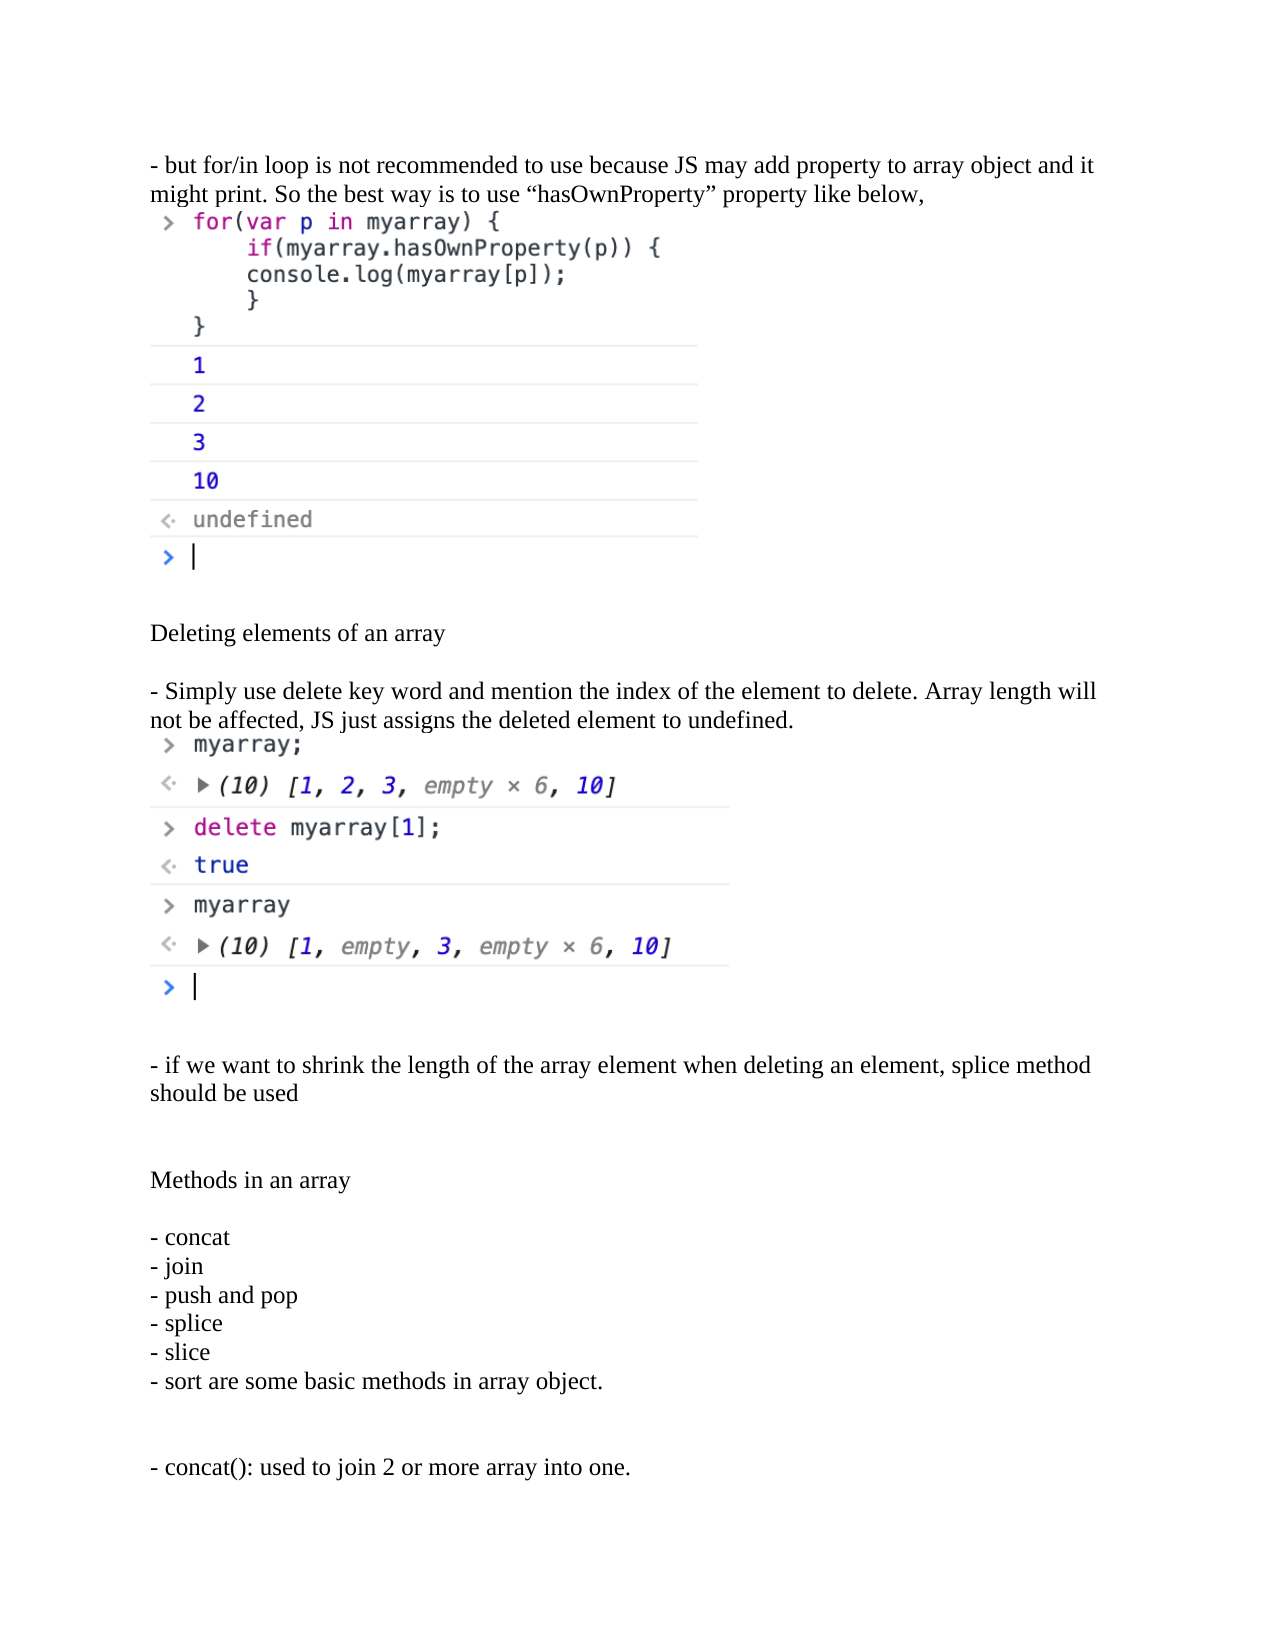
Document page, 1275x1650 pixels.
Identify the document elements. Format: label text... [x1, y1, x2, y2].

text - Simply use delete key word and mention the index of the element to delete. Array length will not be affected, JS just assigns the deleted element to undefined. [150, 676, 1125, 733]
text - concat(): used to join 2 or more array into one. [150, 1452, 1125, 1481]
text - join [150, 1251, 1125, 1280]
text Deleting elements of an array [150, 618, 1125, 647]
text - slice [150, 1337, 1125, 1366]
text - sort are some basic methods in array object. [150, 1366, 1125, 1395]
picture [150, 733, 730, 1021]
text - splice [150, 1308, 1125, 1337]
text - concat [150, 1222, 1125, 1251]
picture [150, 207, 698, 590]
text - push and pop [150, 1280, 1125, 1308]
text Methods in an array [150, 1165, 1125, 1193]
text - but for/in loop is not recommended to use because JS may add property to array object and it might print. So the best way is to use “hasOwnProperty” property like below, [150, 150, 1125, 207]
text - if we want to shrink the length of the array element when deleting an element, splice method should be used [150, 1050, 1125, 1107]
